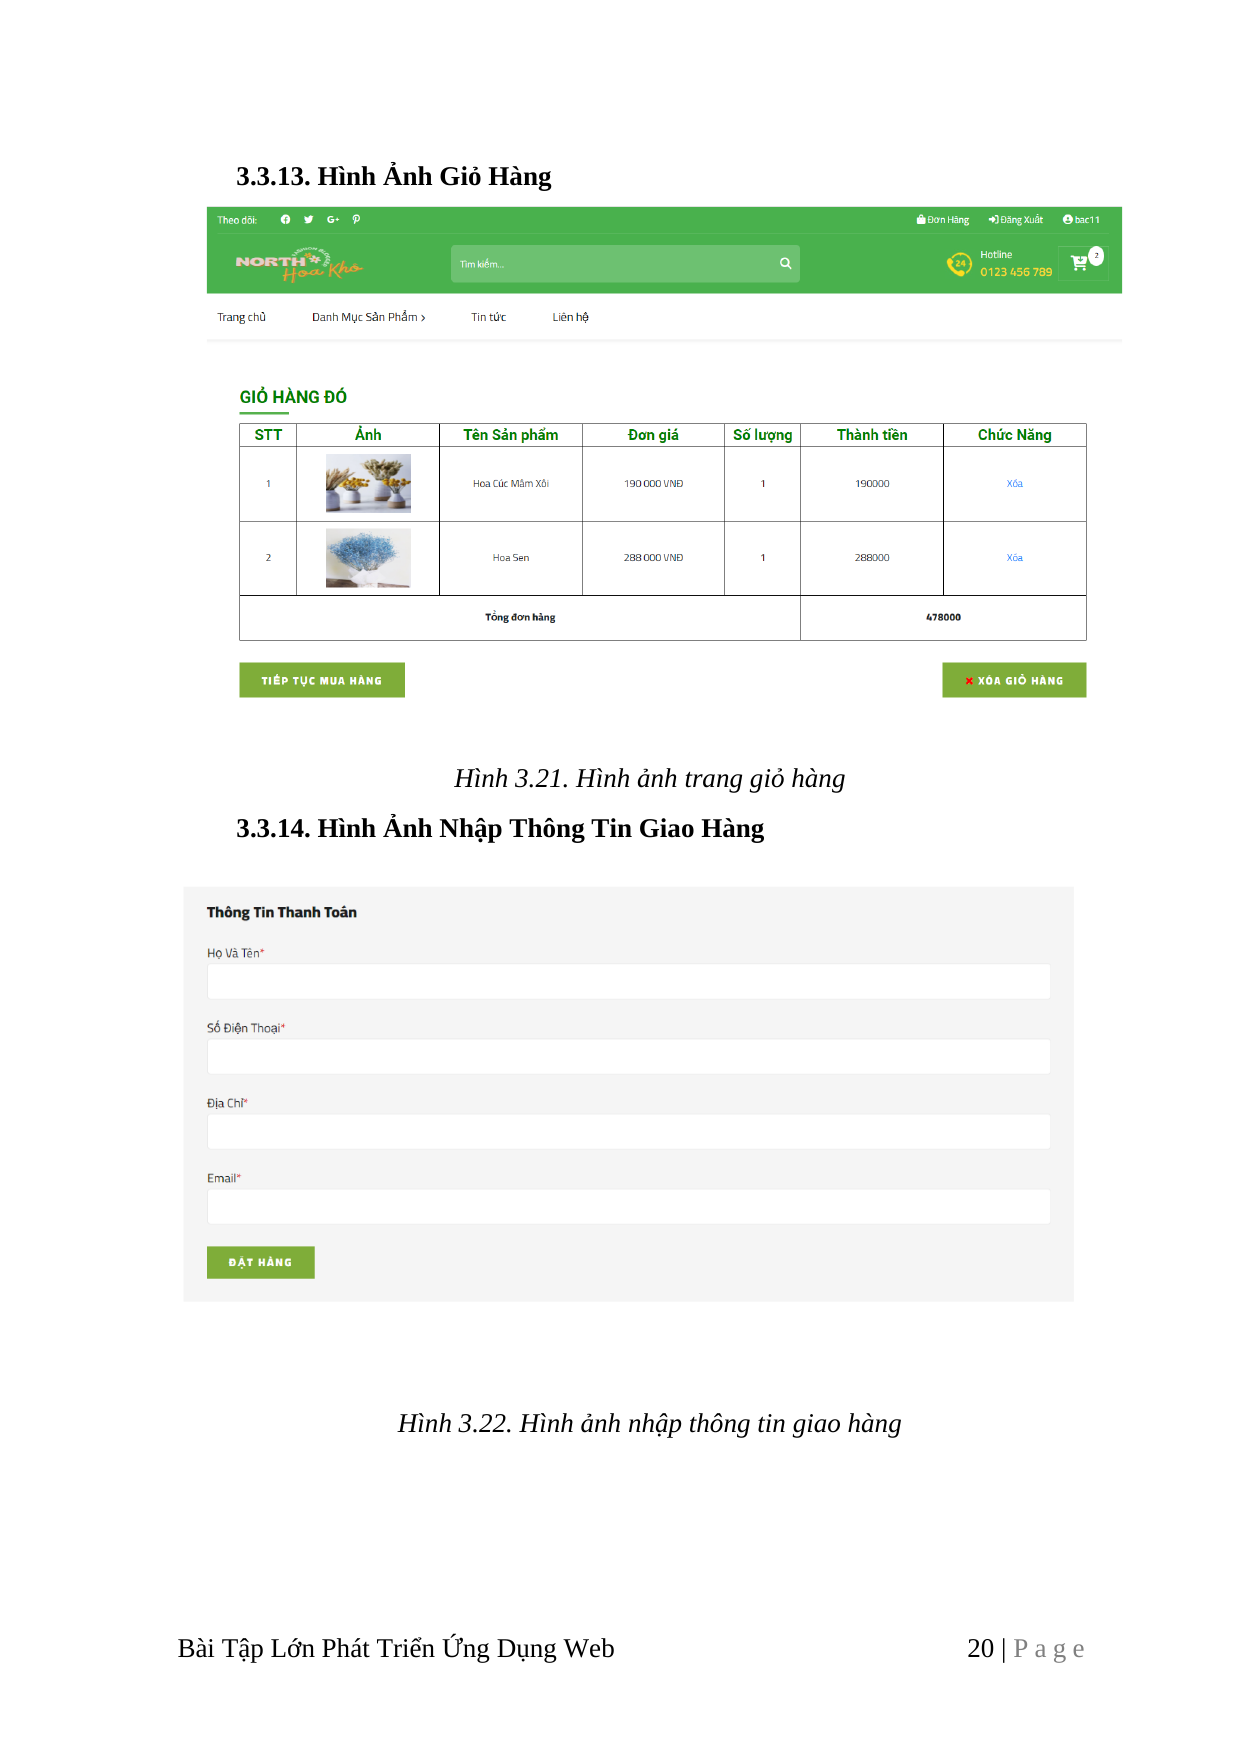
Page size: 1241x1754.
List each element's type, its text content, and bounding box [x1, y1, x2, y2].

text Hình 3.21. Hình ảnh trang giỏ hàng [177, 762, 1092, 793]
picture [206, 206, 1123, 728]
subtitle 3.3.14. Hình Ảnh Nhập Thông Tin Giao Hàng [236, 812, 1092, 843]
picture [177, 862, 1090, 1316]
subtitle 3.3.13. Hình Ảnh Giỏ Hàng [236, 160, 1092, 191]
